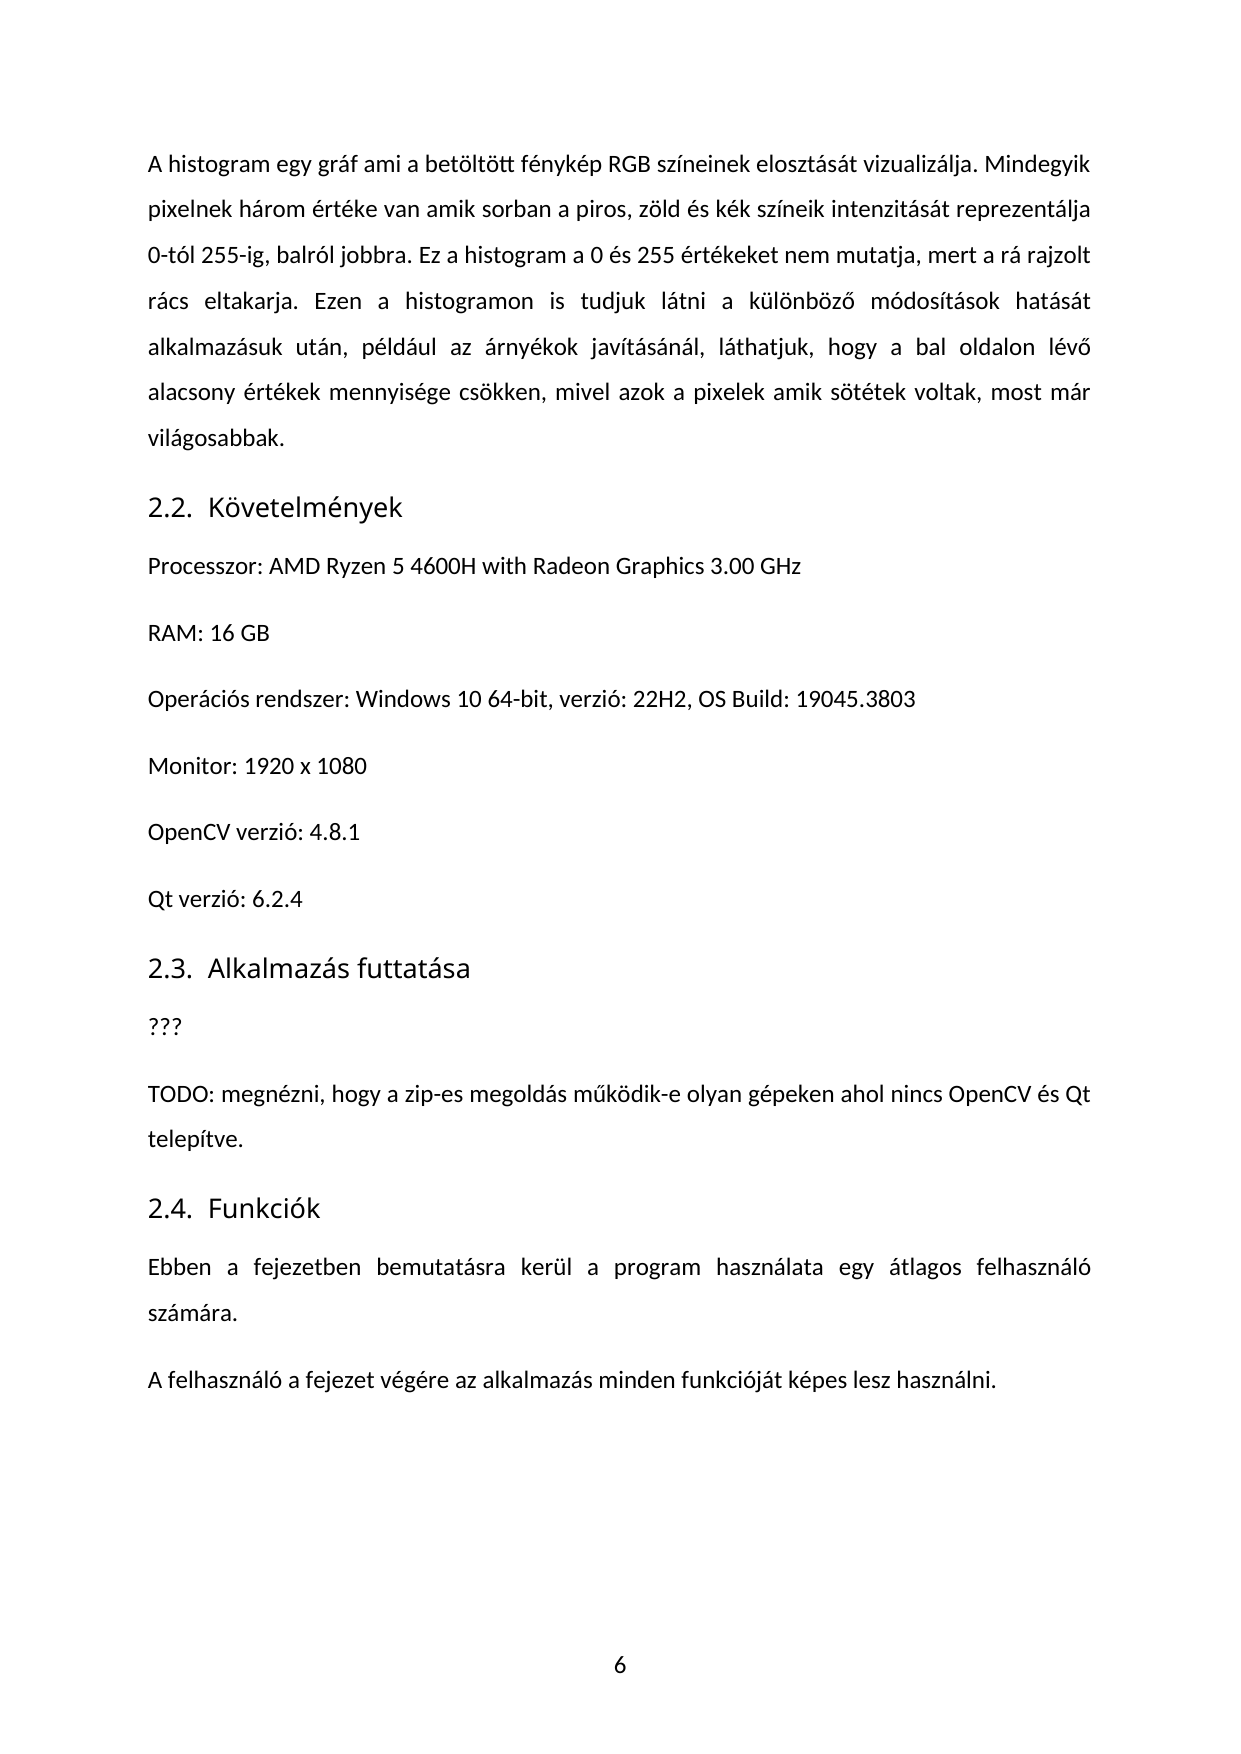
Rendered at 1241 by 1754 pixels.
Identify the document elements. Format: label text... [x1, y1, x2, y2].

text RAM: 16 GB [148, 617, 1092, 647]
text Operációs rendszer: Windows 10 64-bit, verzió: 22H2, OS Build: 19045.3803 [148, 683, 1092, 714]
text TODO: megnézni, hogy a zip-es megoldás működik-e olyan gépeken ahol nincs OpenCV és Qt telepítve. [148, 1078, 1092, 1154]
text Qt verzió: 6.2.4 [148, 883, 1092, 913]
text A felhasználó a fejezet végére az alkalmazás minden funkcióját képes lesz használni. [148, 1364, 1092, 1394]
subtitle Funkciók [148, 1190, 1092, 1227]
text Monitor: 1920 x 1080 [148, 750, 1092, 780]
text OpenCV verzió: 4.8.1 [148, 816, 1092, 847]
text A histogram egy gráf ami a betöltött fénykép RGB színeinek elosztását vizualizálja. Mindegyik pixelnek három értéke van amik sorban a piros, zöld és kék színeik intenzitását reprezentálja 0-tól 255-ig, balról jobbra. Ez a histogram a 0 és 255 értékeket nem mutatja, mert a rá rajzolt rács eltakarja. Ezen a histogramon is tudjuk látni a különböző módosítások hatását alkalmazásuk után, például az árnyékok javításánál, láthatjuk, hogy a bal oldalon lévő alacsony értékek mennyisége csökken, mivel azok a pixelek amik sötétek voltak, most már világosabbak. [148, 148, 1092, 453]
subtitle Alkalmazás futtatása [148, 949, 1092, 986]
subtitle Követelmények [148, 489, 1092, 526]
text Ebben a fejezetben bemutatásra kerül a program használata egy átlagos felhasználó számára. [148, 1252, 1092, 1328]
text Processzor: AMD Ryzen 5 4600H with Radeon Graphics 3.00 GHz [148, 550, 1092, 581]
text ??? [148, 1011, 1092, 1042]
